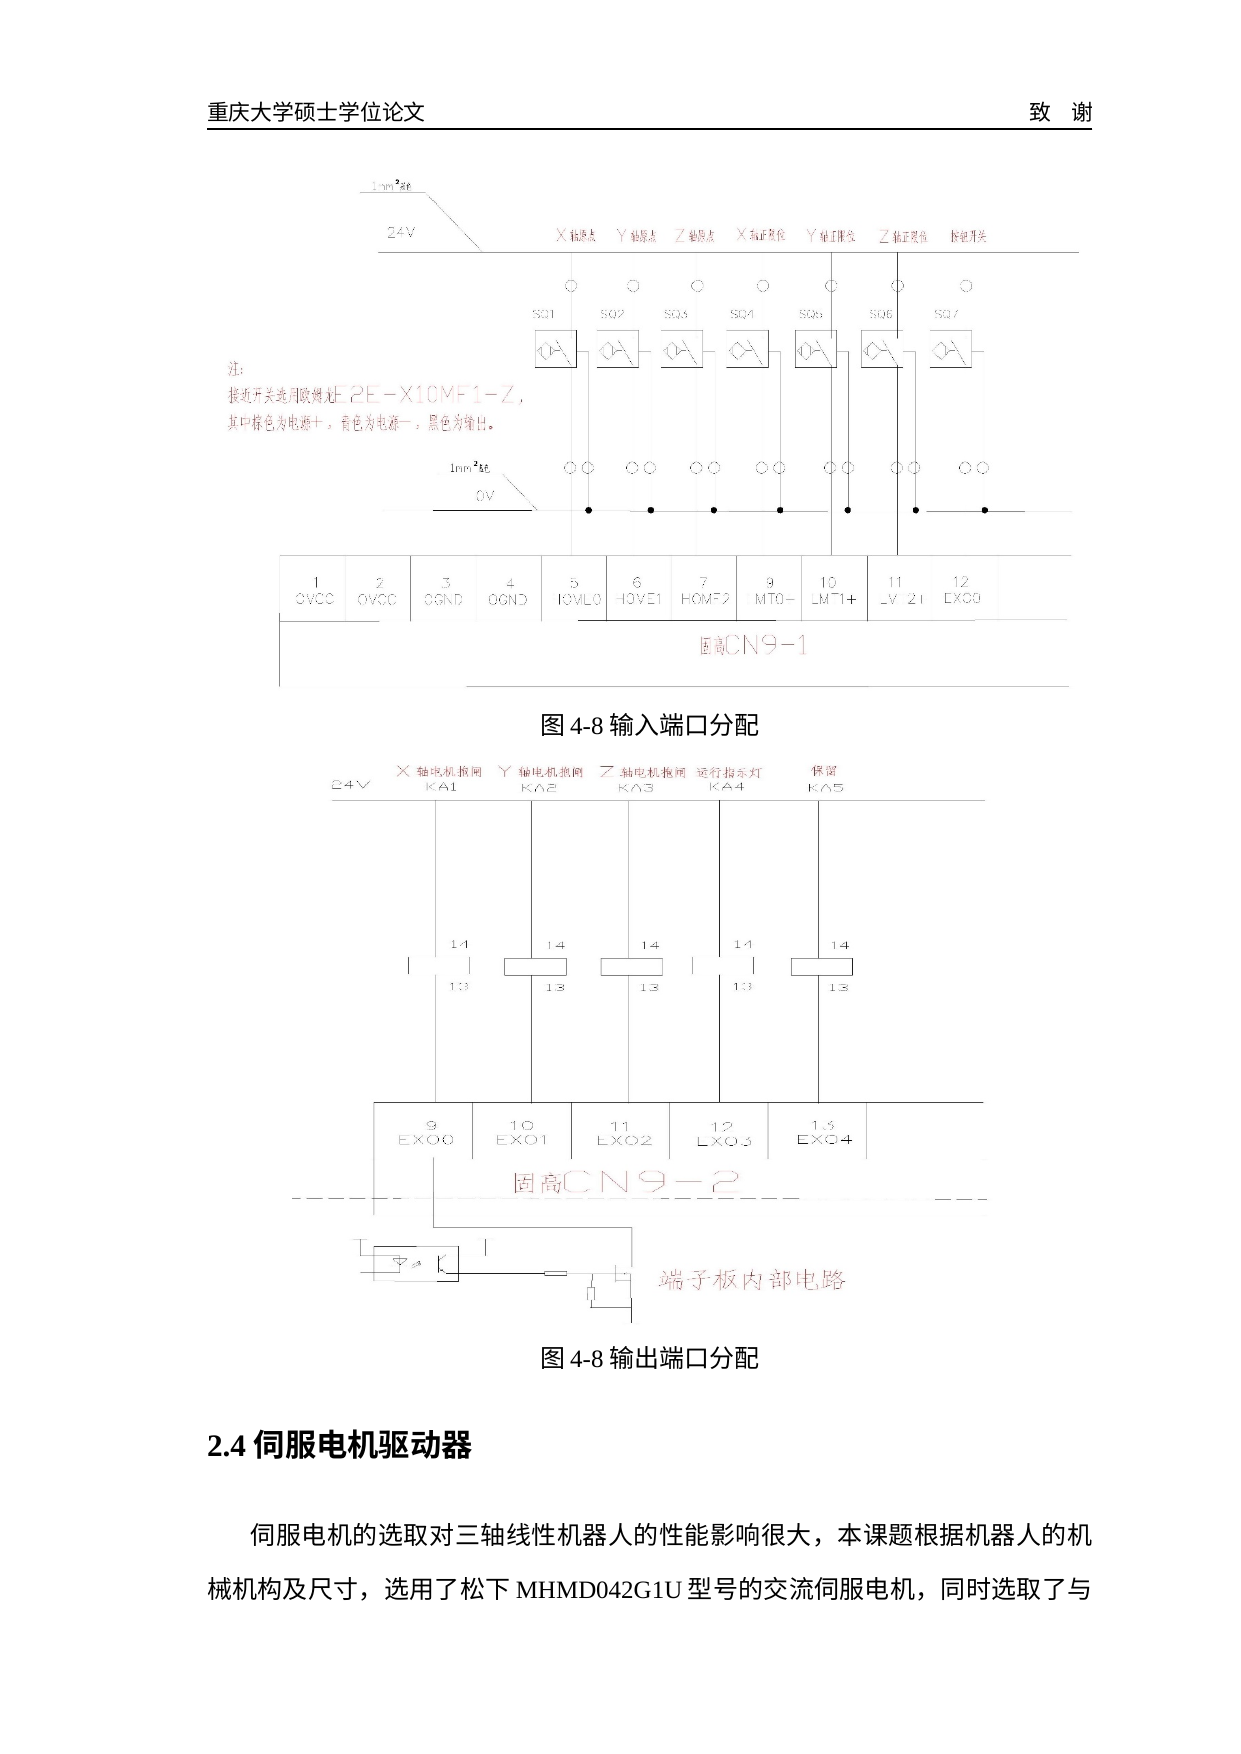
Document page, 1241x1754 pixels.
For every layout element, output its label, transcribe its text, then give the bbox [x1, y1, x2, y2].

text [207, 1515, 1092, 1606]
picture [217, 177, 1083, 693]
subtitle 2.4 伺服电机驱动器 [207, 1420, 1092, 1466]
picture [292, 760, 1008, 1326]
text 图4-8 输入端口分配 [207, 706, 1092, 742]
text 图4-8 输出端口分配 [207, 1339, 1092, 1375]
